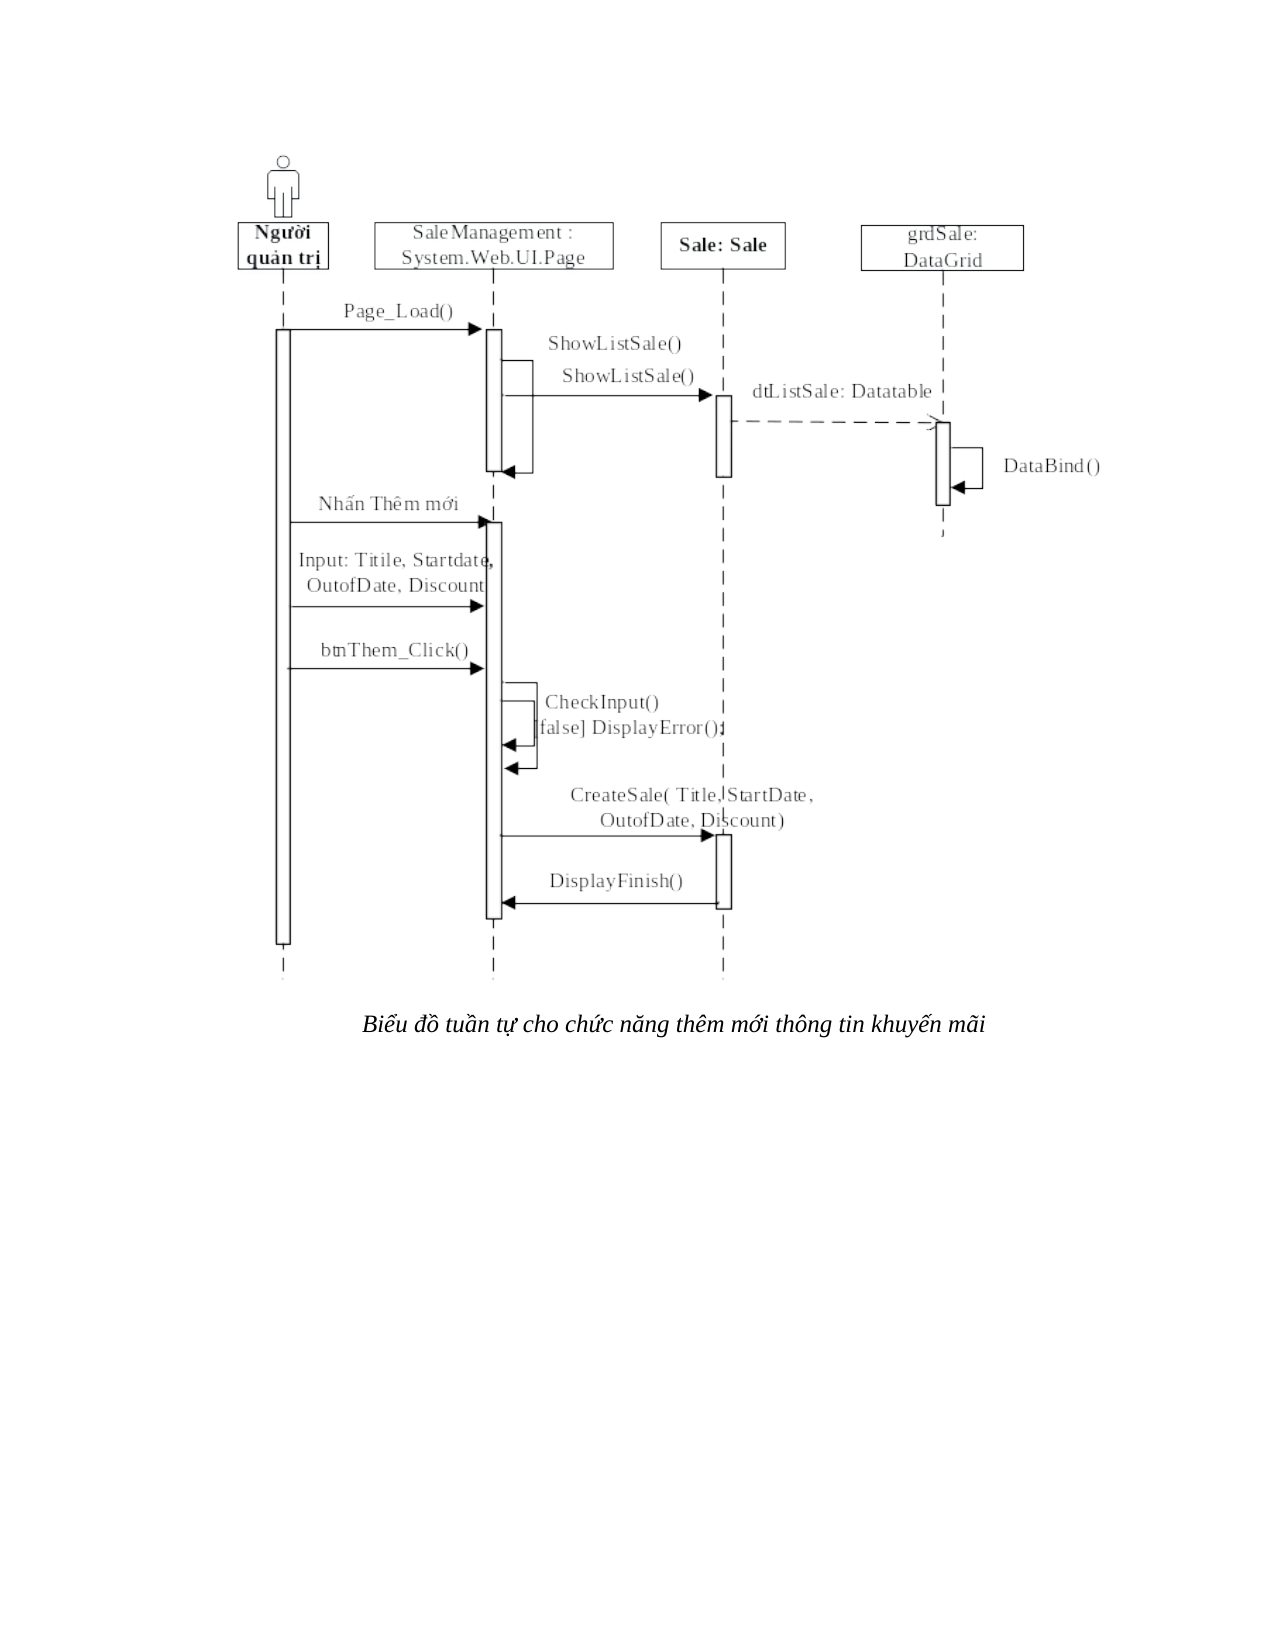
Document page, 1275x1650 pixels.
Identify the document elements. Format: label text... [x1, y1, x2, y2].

text Biểu đồ tuần tự cho chức năng thêm mới thông tin khuyến mãi [225, 1009, 1125, 1038]
